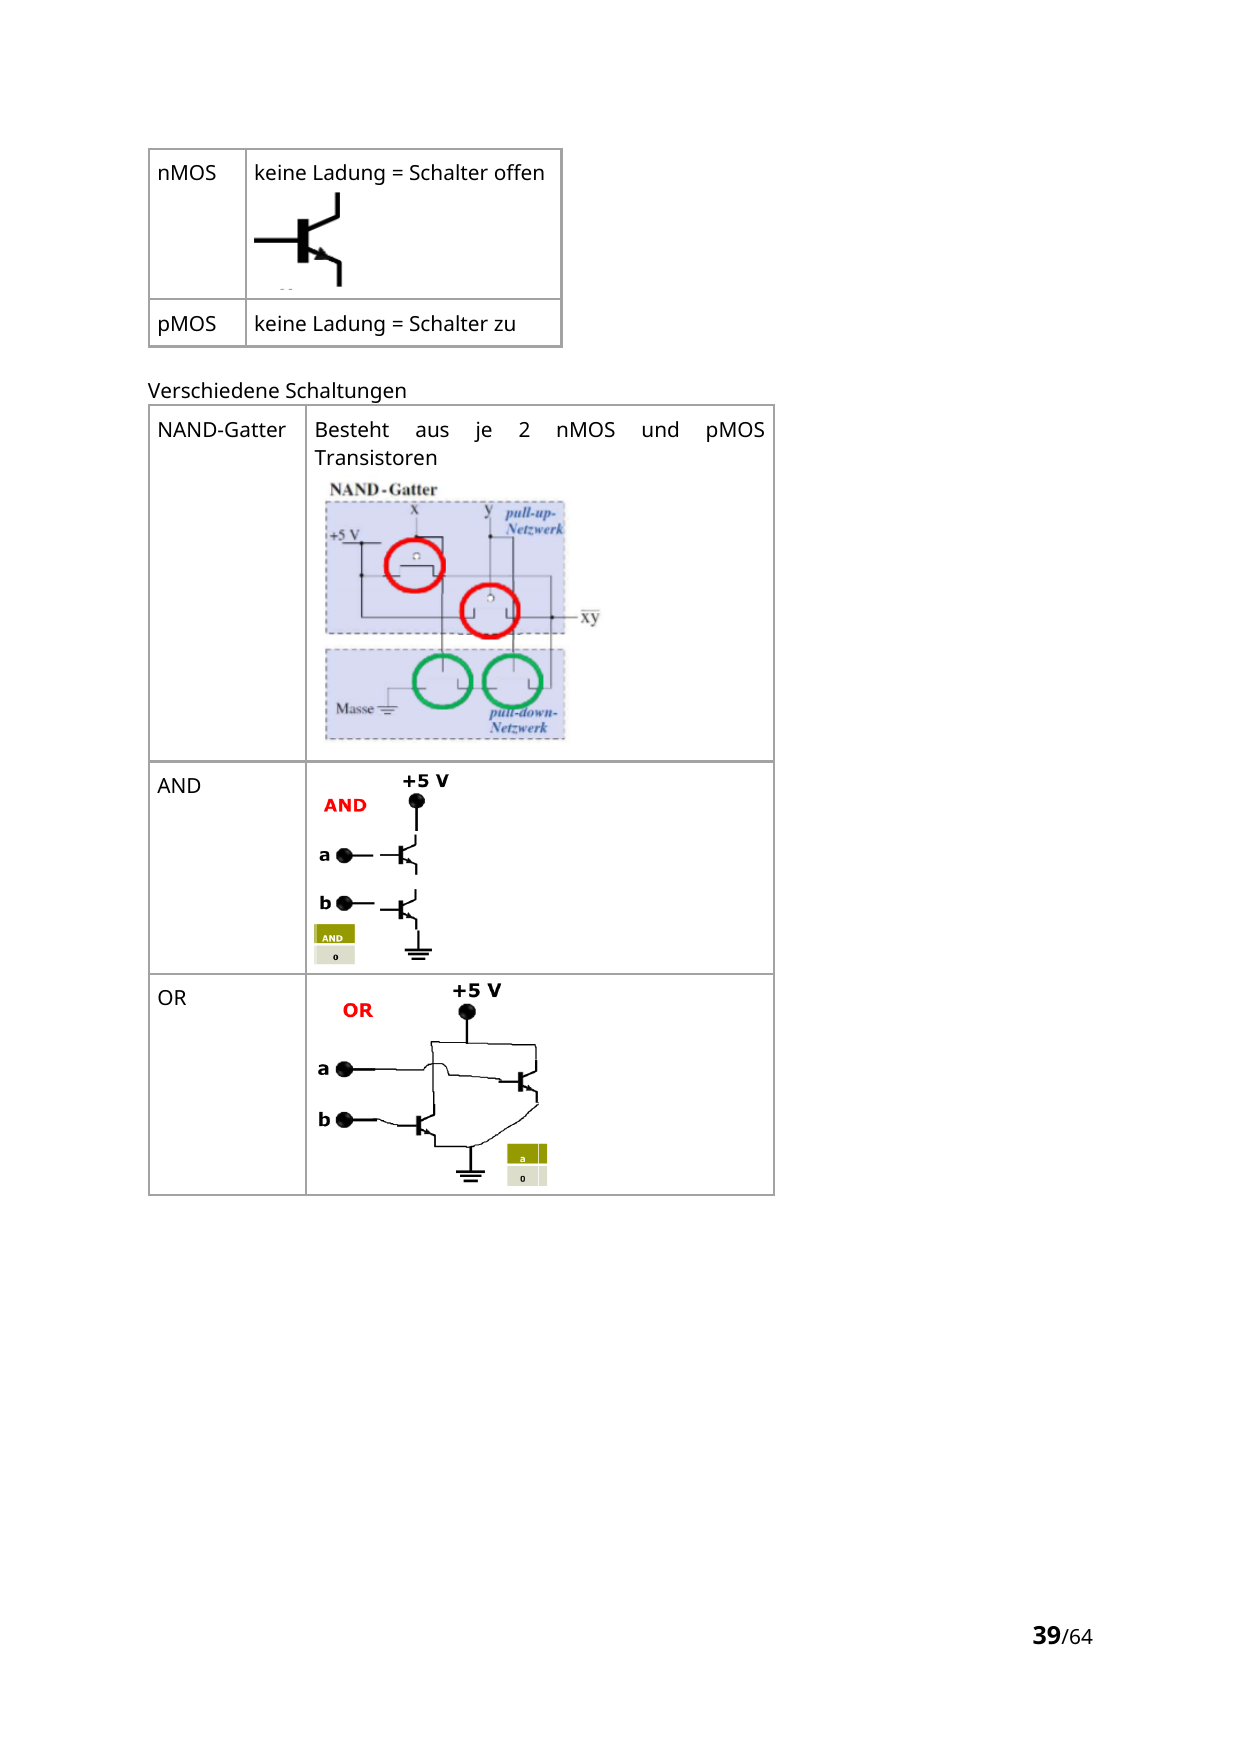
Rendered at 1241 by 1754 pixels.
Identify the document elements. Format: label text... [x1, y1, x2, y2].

table_cell [307, 975, 773, 1194]
picture [314, 983, 548, 1186]
picture [314, 770, 456, 965]
text Verschiedene Schaltungen [148, 376, 1093, 404]
table_cell [307, 763, 773, 973]
table_cell keine Ladung = Schalter zu [247, 300, 560, 345]
picture [253, 186, 353, 290]
table_cell AND [150, 763, 305, 973]
table_cell OR [150, 975, 305, 1194]
table_header nMOS [150, 150, 245, 298]
table_header NAND-Gatter [150, 406, 305, 760]
picture [314, 471, 610, 752]
table_cell pMOS [150, 300, 245, 345]
table_header Besteht aus je 2 nMOS und pMOS Transistoren [307, 406, 773, 760]
table_header keine Ladung = Schalter offen [247, 150, 560, 298]
